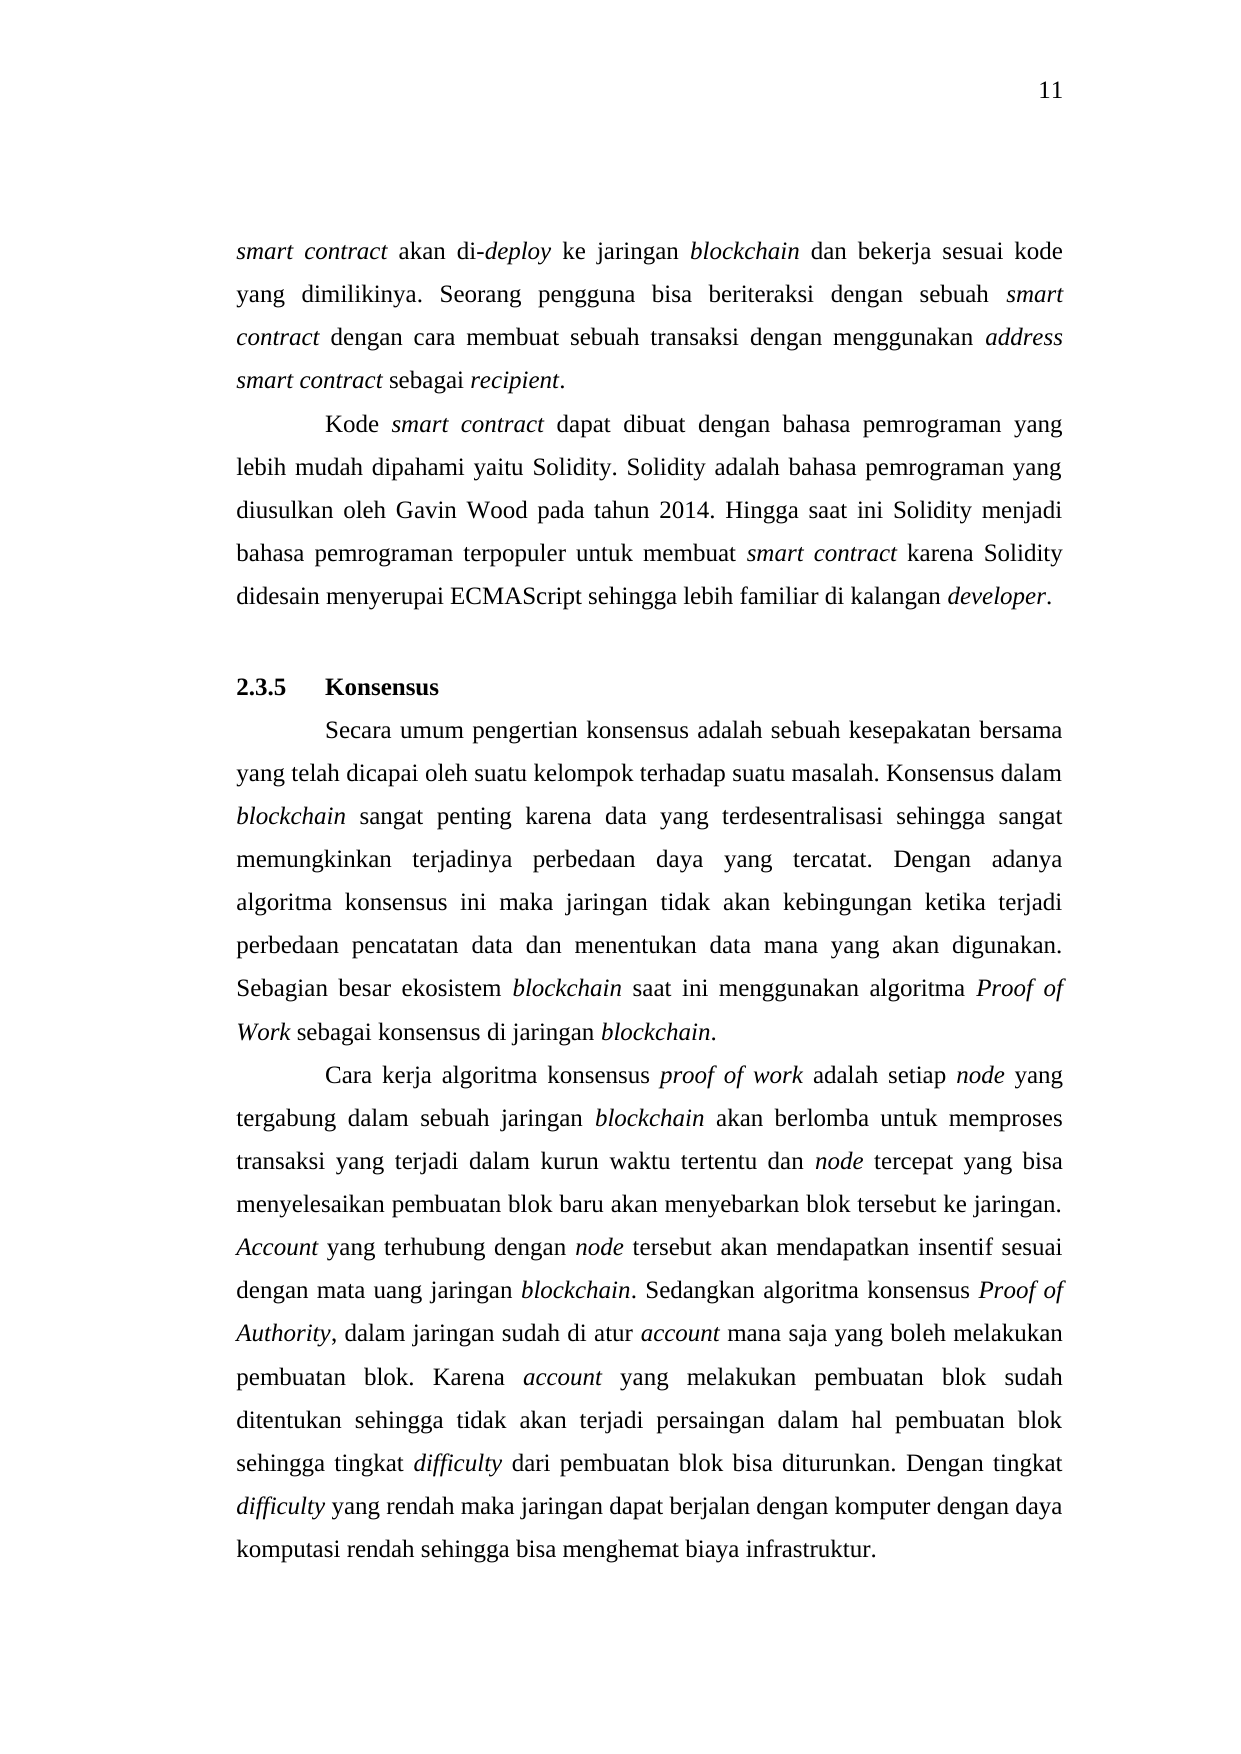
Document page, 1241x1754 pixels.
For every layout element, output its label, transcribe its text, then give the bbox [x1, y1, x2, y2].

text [236, 236, 1063, 394]
text Kode smart contract dapat dibuat dengan bahasa pemrograman yang lebih mudah dipahami yaitu Solidity. Solidity adalah bahasa pemrograman yang diusulkan oleh Gavin Wood pada tahun 2014. Hingga saat ini Solidity menjadi bahasa pemrograman terpopuler untuk membuat smart contract karena Solidity didesain menyerupai ECMAScript sehingga lebih familiar di kalangan developer. [236, 409, 1063, 610]
text Cara kerja algoritma konsensus proof of work adalah setiap node yang tergabung dalam sebuah jaringan blockchain akan berlomba untuk memproses transaksi yang terjadi dalam kurun waktu tertentu dan node tercepat yang bisa menyelesaikan pembuatan blok baru akan menyebarkan blok tersebut ke jaringan. Account yang terhubung dengan node tersebut akan mendapatkan insentif sesuai dengan mata uang jaringan blockchain. Sedangkan algoritma konsensus Proof of Authority, dalam jaringan sudah di atur account mana saja yang boleh melakukan pembuatan blok. Karena account yang melakukan pembuatan blok sudah ditentukan sehingga tidak akan terjadi persaingan dalam hal pembuatan blok sehingga tingkat difficulty dari pembuatan blok bisa diturunkan. Dengan tingkat difficulty yang rendah maka jaringan dapat berjalan dengan komputer dengan daya komputasi rendah sehingga bisa menghemat biaya infrastruktur. [236, 1060, 1063, 1563]
subtitle Konsensus [236, 672, 1063, 700]
text Secara umum pengertian konsensus adalah sebuah kesepakatan bersama yang telah dicapai oleh suatu kelompok terhadap suatu masalah. Konsensus dalam blockchain sangat penting karena data yang terdesentralisasi sehingga sangat memungkinkan terjadinya perbedaan daya yang tercatat. Dengan adanya algoritma konsensus ini maka jaringan tidak akan kebingungan ketika terjadi perbedaan pencatatan data dan menentukan data mana yang akan digunakan. Sebagian besar ekosistem blockchain saat ini menggunakan algoritma Proof of Work sebagai konsensus di jaringan blockchain. [236, 715, 1063, 1045]
